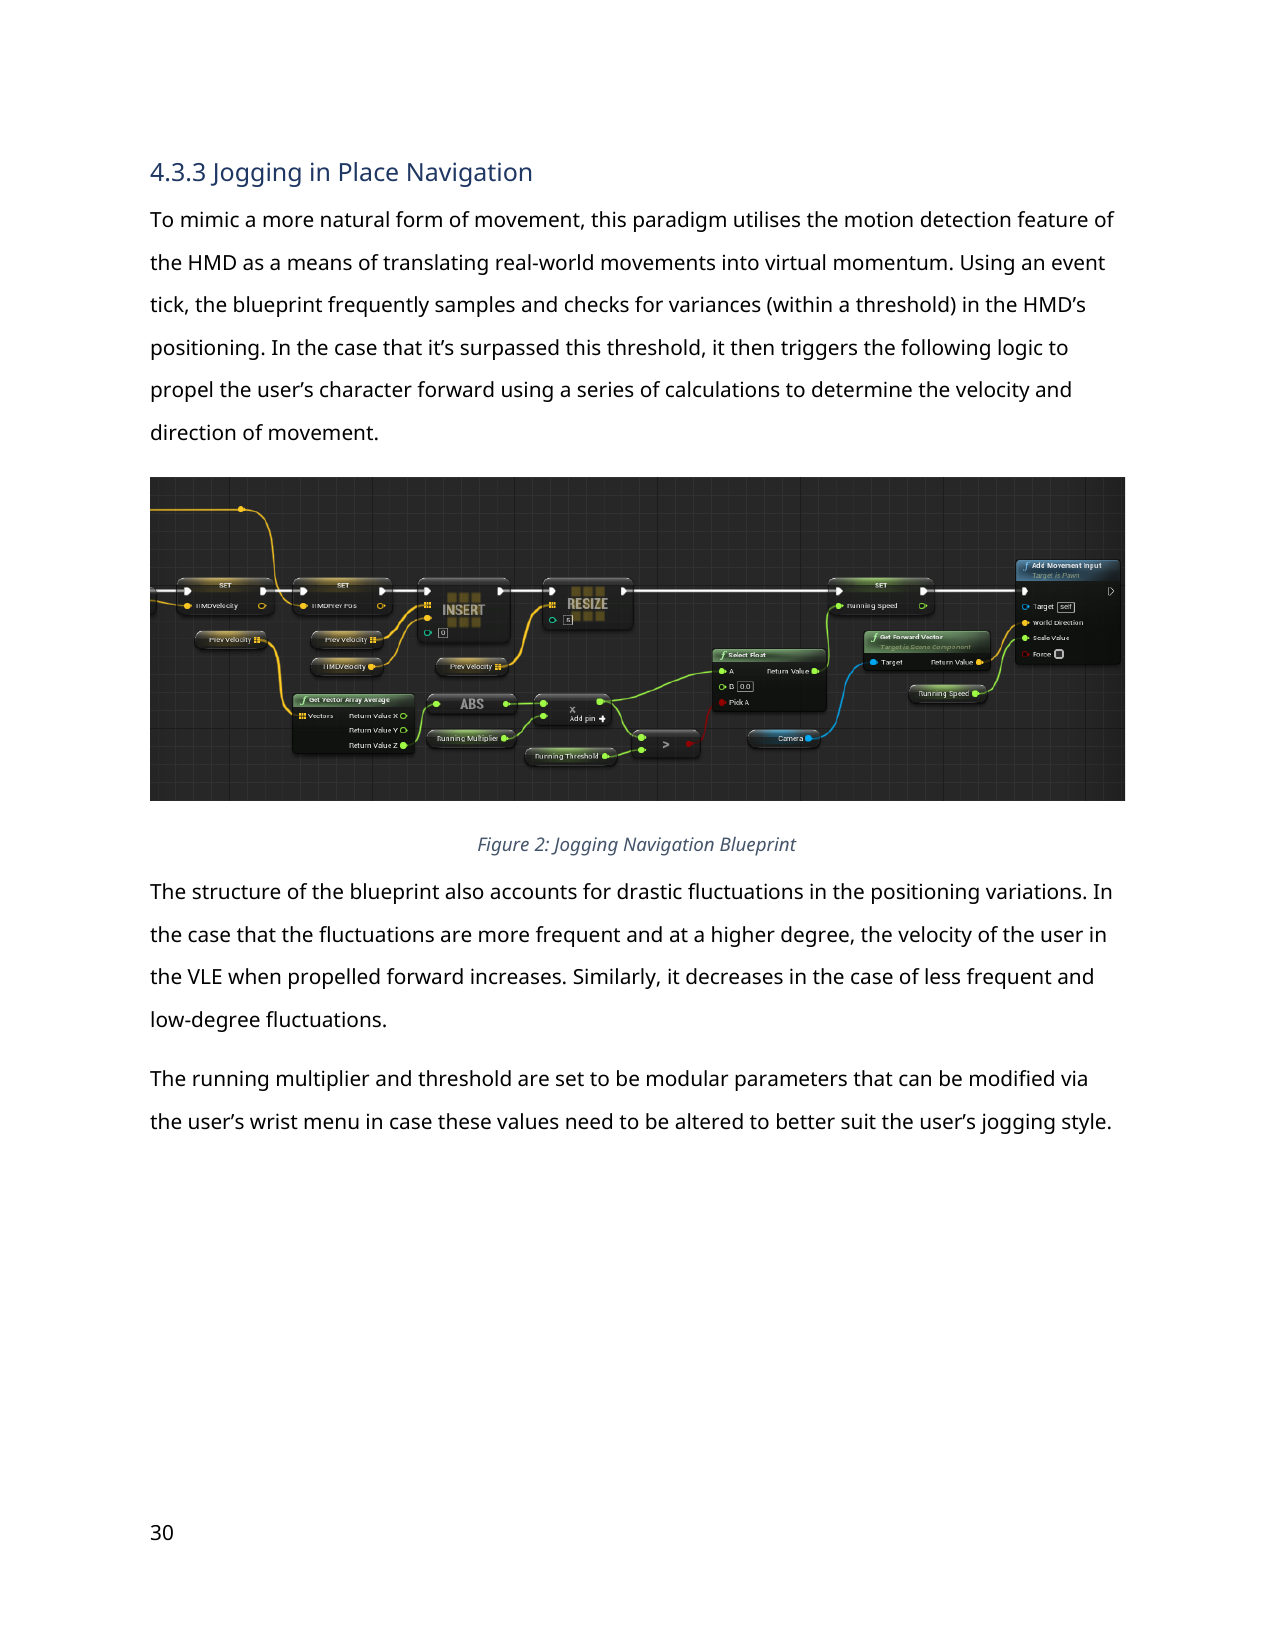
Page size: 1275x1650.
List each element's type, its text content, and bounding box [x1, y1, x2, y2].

text The structure of the blueprint also accounts for drastic fluctuations in the positioning variations. In the case that the fluctuations are more frequent and at a higher degree, the velocity of the user in the VLE when propelled forward increases. Similarly, it decreases in the case of less frequent and low-degree fluctuations. [150, 877, 1125, 1033]
text To mimic a more natural form of movement, this paradigm utilises the motion detection feature of the HMD as a means of translating real-world movements into virtual momentum. Using an event tick, the blueprint frequently samples and checks for variances (within a threshold) in the HMD’s positioning. In the case that it’s surpassed this threshold, it then triggers the following logic to propel the user’s character forward using a series of calculations to determine the velocity and direction of movement. [150, 205, 1125, 447]
text The running multiplier and threshold are set to be modular parameters that can be modified via the user’s wrist menu in case these values need to be altered to better suit the user’s jogging style. [150, 1064, 1125, 1135]
picture [150, 477, 1125, 801]
subtitle 4.3.3 Jogging in Place Navigation [150, 154, 1125, 188]
